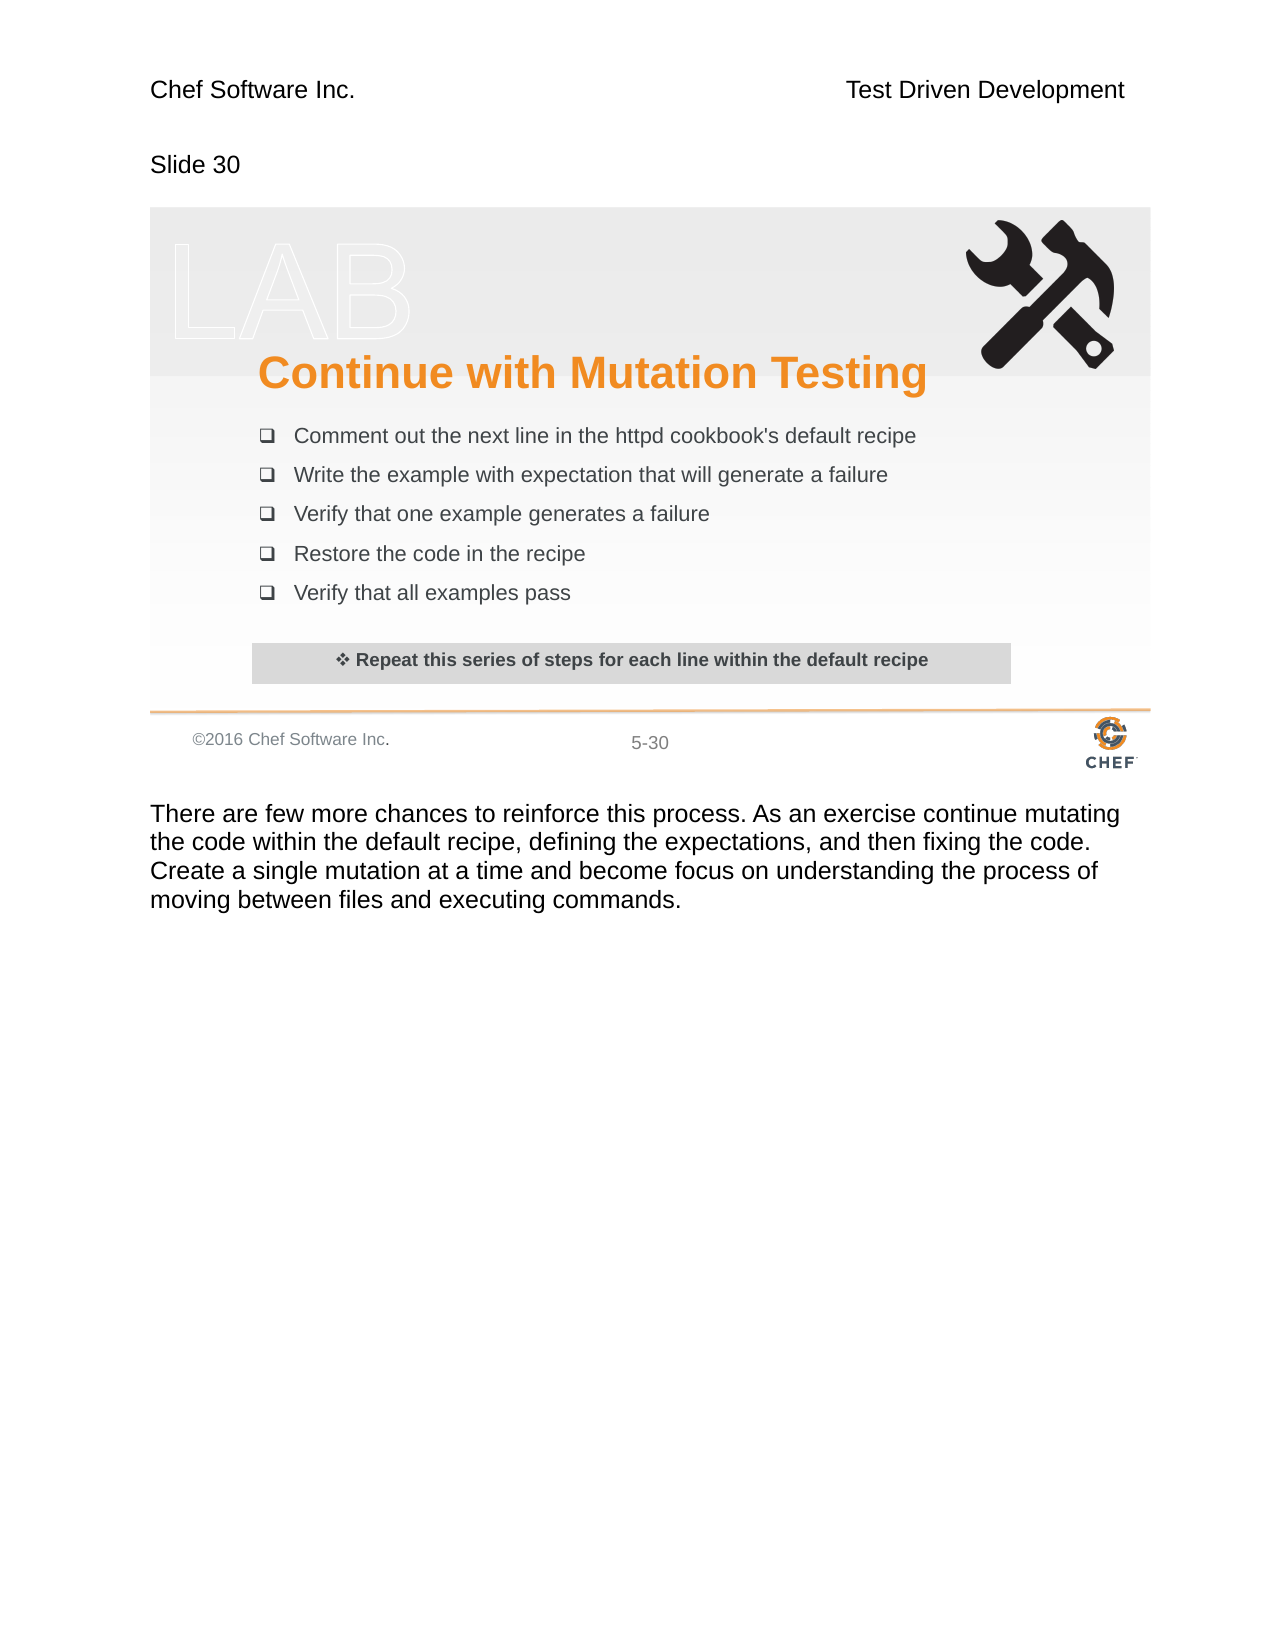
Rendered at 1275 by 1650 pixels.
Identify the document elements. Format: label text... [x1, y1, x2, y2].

text There are few more chances to reinforce this process. As an exercise continue mutating the code within the default recipe, defining the expectations, and then fixing the code. Create a single mutation at a time and become focus on understanding the process of moving between files and executing commands. [150, 798, 1125, 913]
text Slide 30 [150, 150, 1125, 179]
